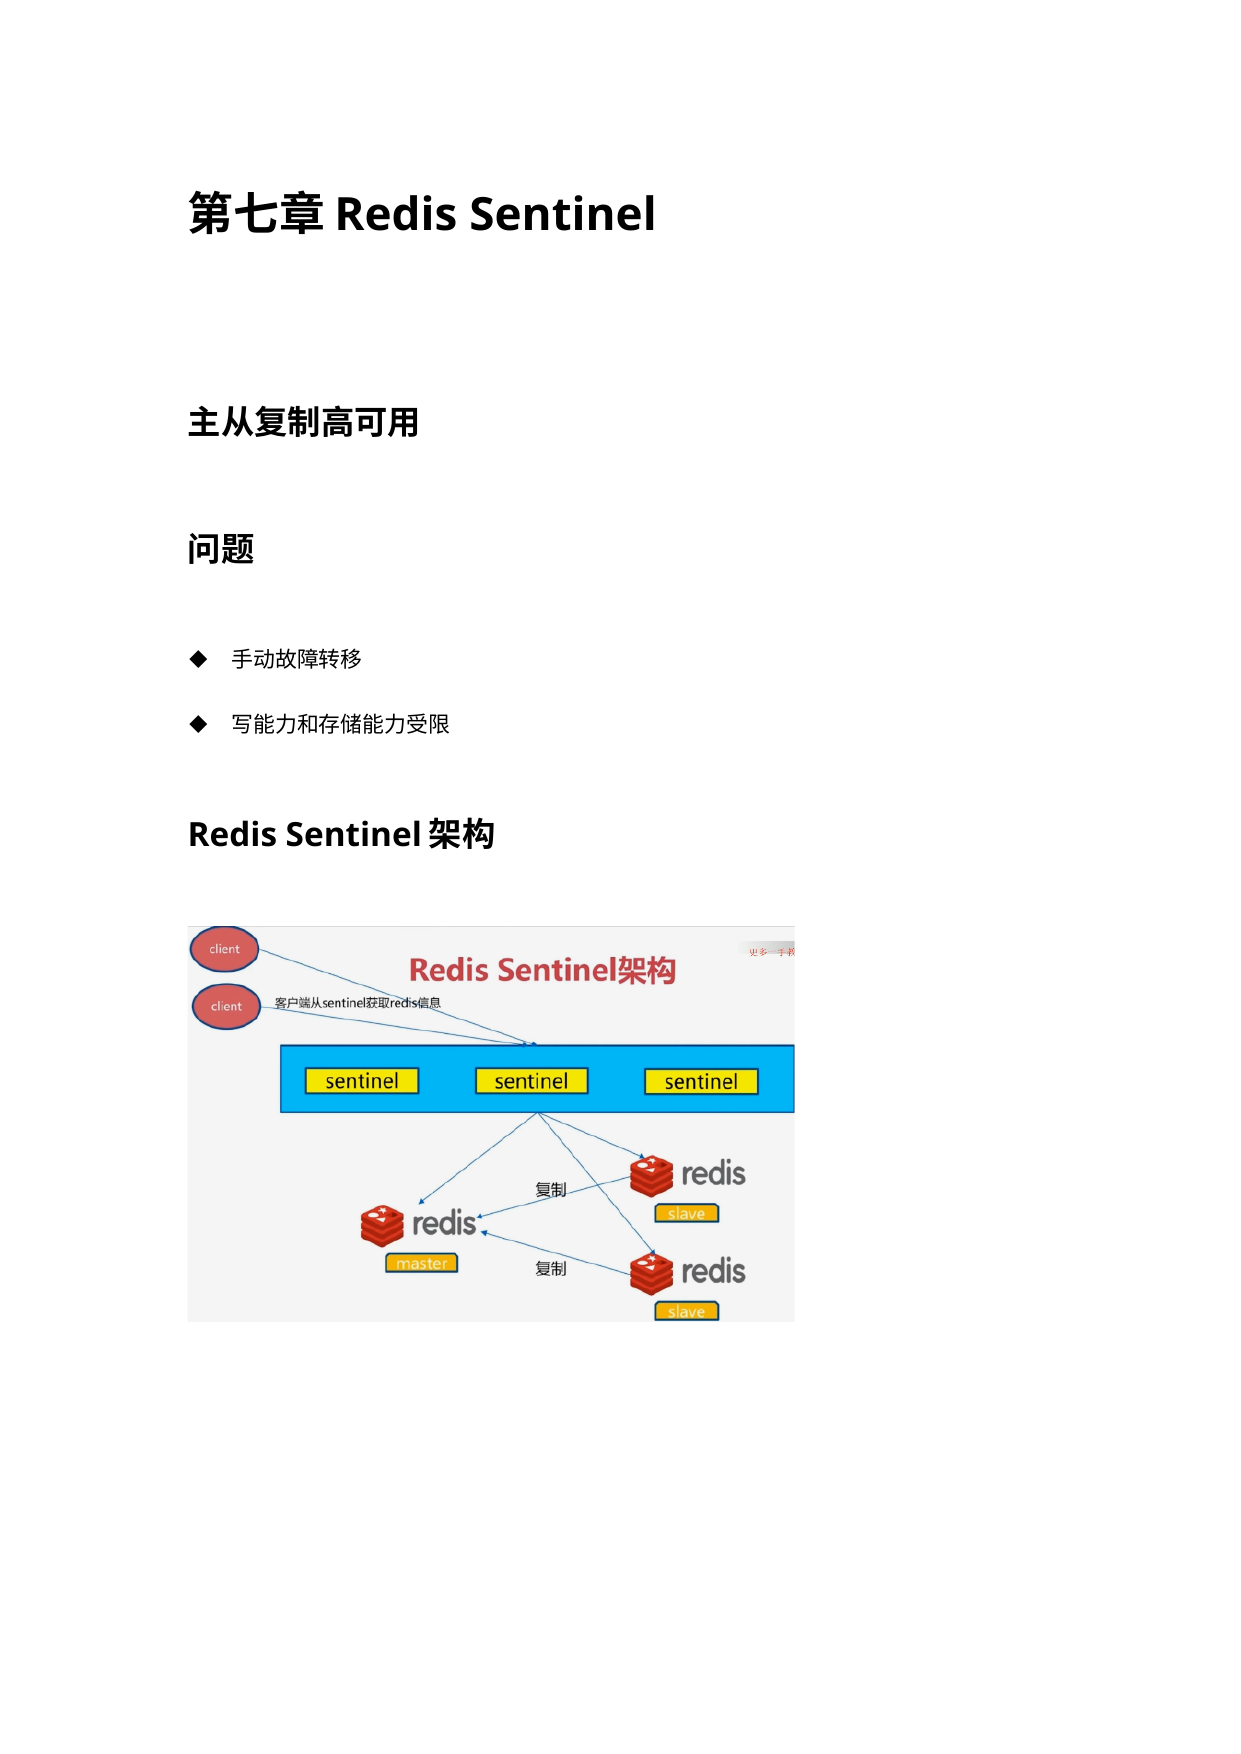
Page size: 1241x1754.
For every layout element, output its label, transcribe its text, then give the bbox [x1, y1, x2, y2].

subtitle 问题 [187, 515, 1053, 580]
list 写能力和存储能力受限 [187, 707, 1053, 739]
subtitle 第七章Redis Sentinel [187, 162, 1053, 259]
picture [187, 926, 795, 1322]
list 手动故障转移 [187, 642, 1053, 674]
subtitle Redis Sentinel架构 [187, 799, 1053, 864]
subtitle 主从复制高可用 [187, 388, 1053, 453]
